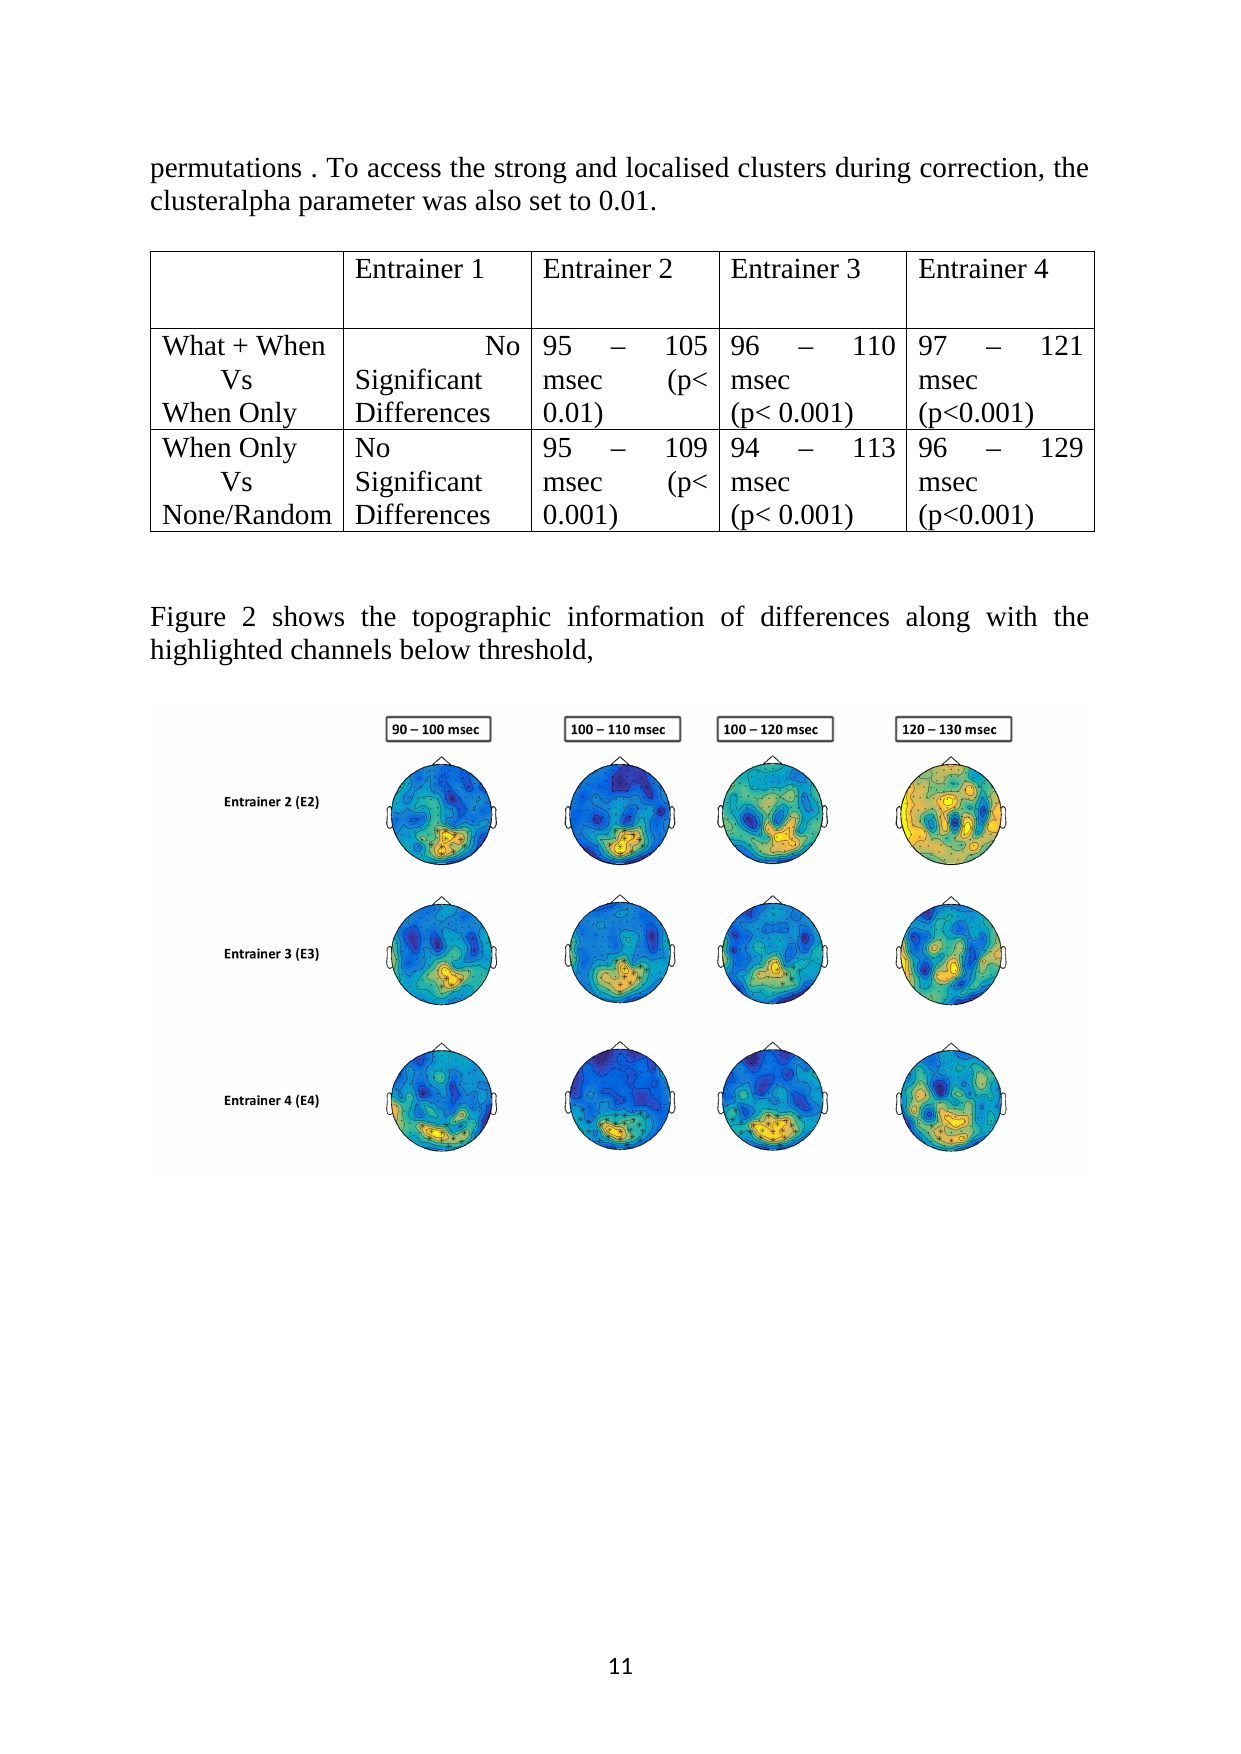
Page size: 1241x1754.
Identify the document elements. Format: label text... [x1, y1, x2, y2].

table_header Entrainer 4 [907, 252, 1094, 327]
table_header [151, 252, 343, 327]
table_header Entrainer 1 [344, 252, 531, 327]
table_cell 94 – 113 msec (p< 0.001) [720, 430, 906, 531]
table_cell 97 – 121 msec (p<0.001) [907, 329, 1094, 429]
table_header Entrainer 2 [532, 252, 719, 327]
table_cell What + When Vs When Only [151, 329, 343, 429]
table_cell 96 – 110 msec (p< 0.001) [720, 329, 906, 429]
table_cell 96 – 129 msec (p<0.001) [907, 430, 1094, 531]
table_cell 95 – 105 msec (p< 0.01) [532, 329, 719, 429]
table_cell 95 – 109 msec (p< 0.001) [532, 430, 719, 531]
text Figure 2 shows the topographic information of differences along with the highlighted channels below threshold, [150, 599, 1090, 666]
table_header Entrainer 3 [720, 252, 906, 327]
table_cell No Significant Differences [344, 430, 531, 531]
table_cell No Significant Differences [344, 329, 531, 429]
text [150, 150, 1090, 217]
picture [150, 699, 1090, 1178]
table_cell When Only Vs None/Random [151, 430, 343, 531]
